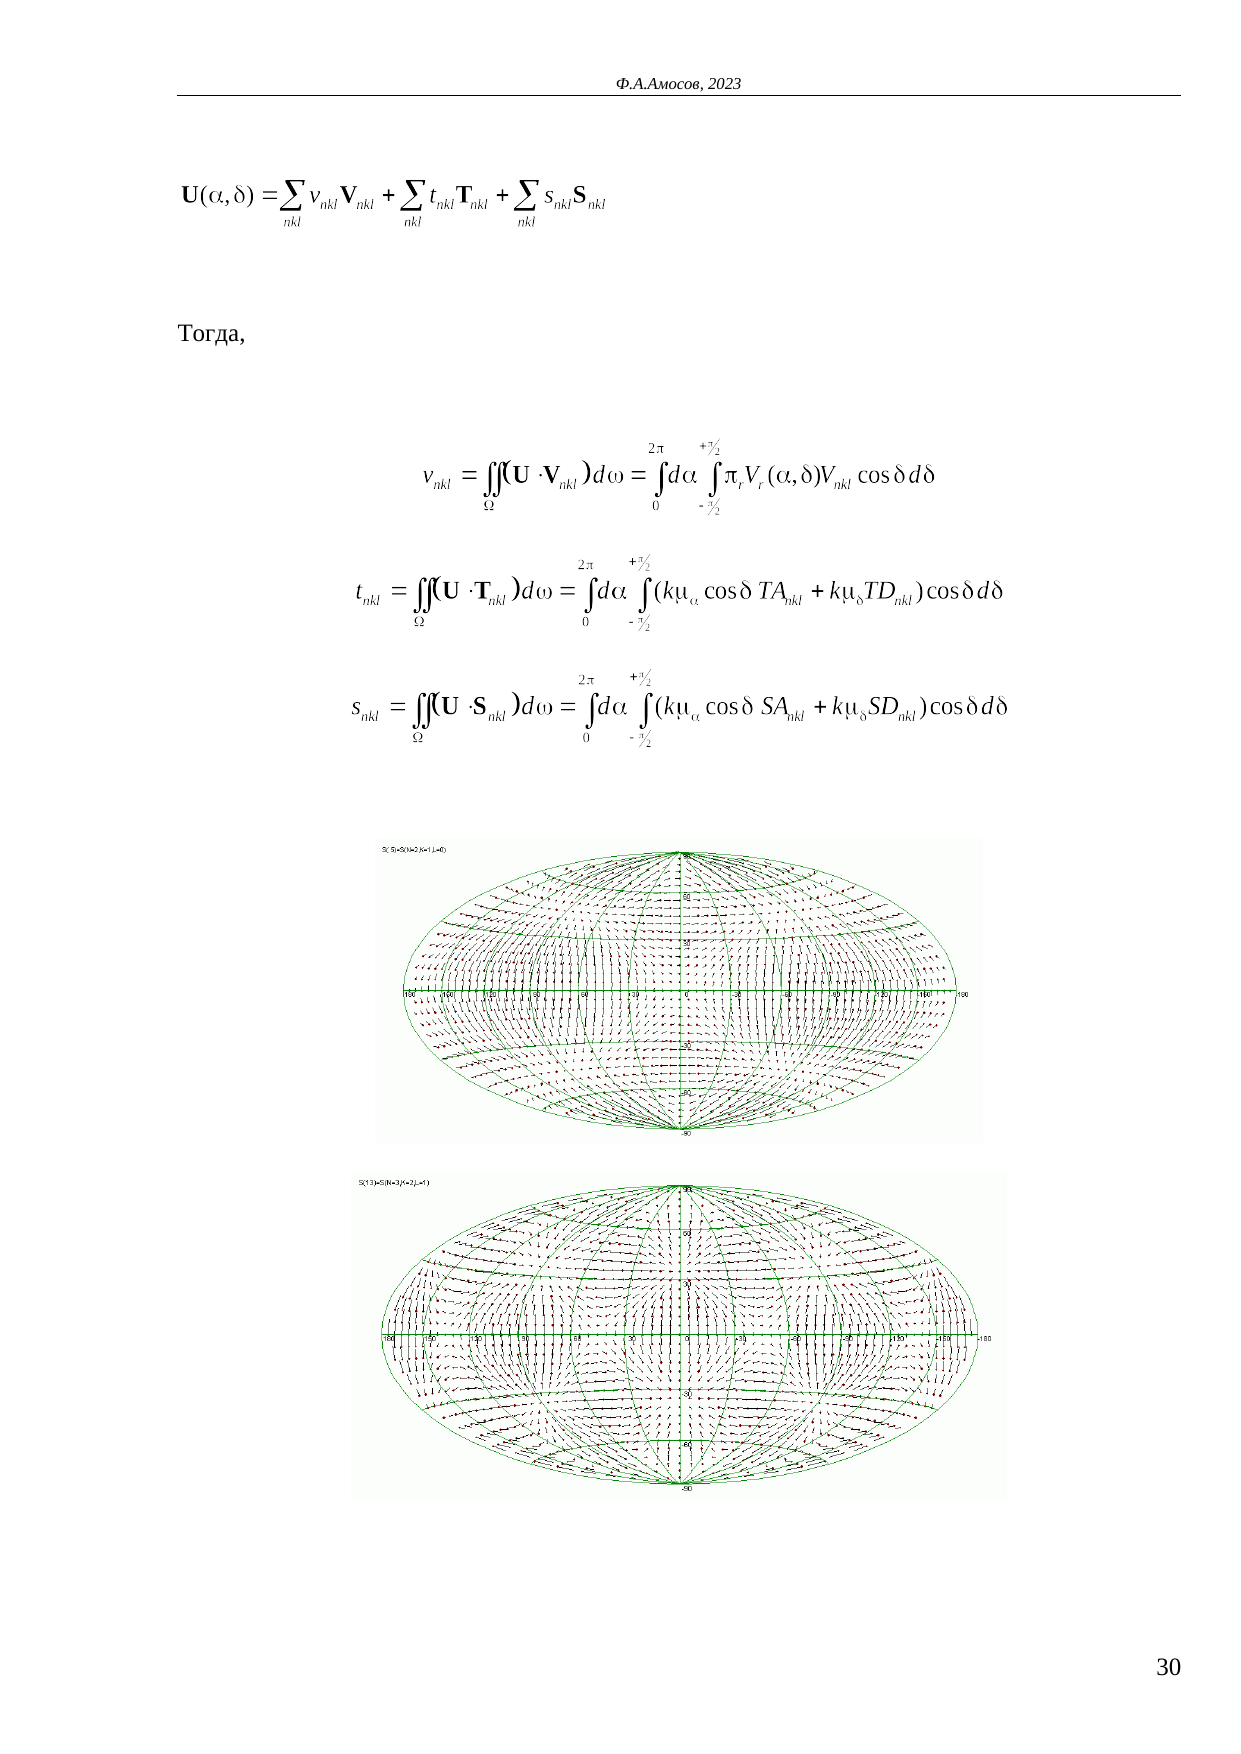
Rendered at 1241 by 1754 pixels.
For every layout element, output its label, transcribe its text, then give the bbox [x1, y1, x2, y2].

picture [375, 838, 984, 1143]
picture [351, 1171, 1008, 1499]
text Тогда, [177, 318, 1181, 347]
